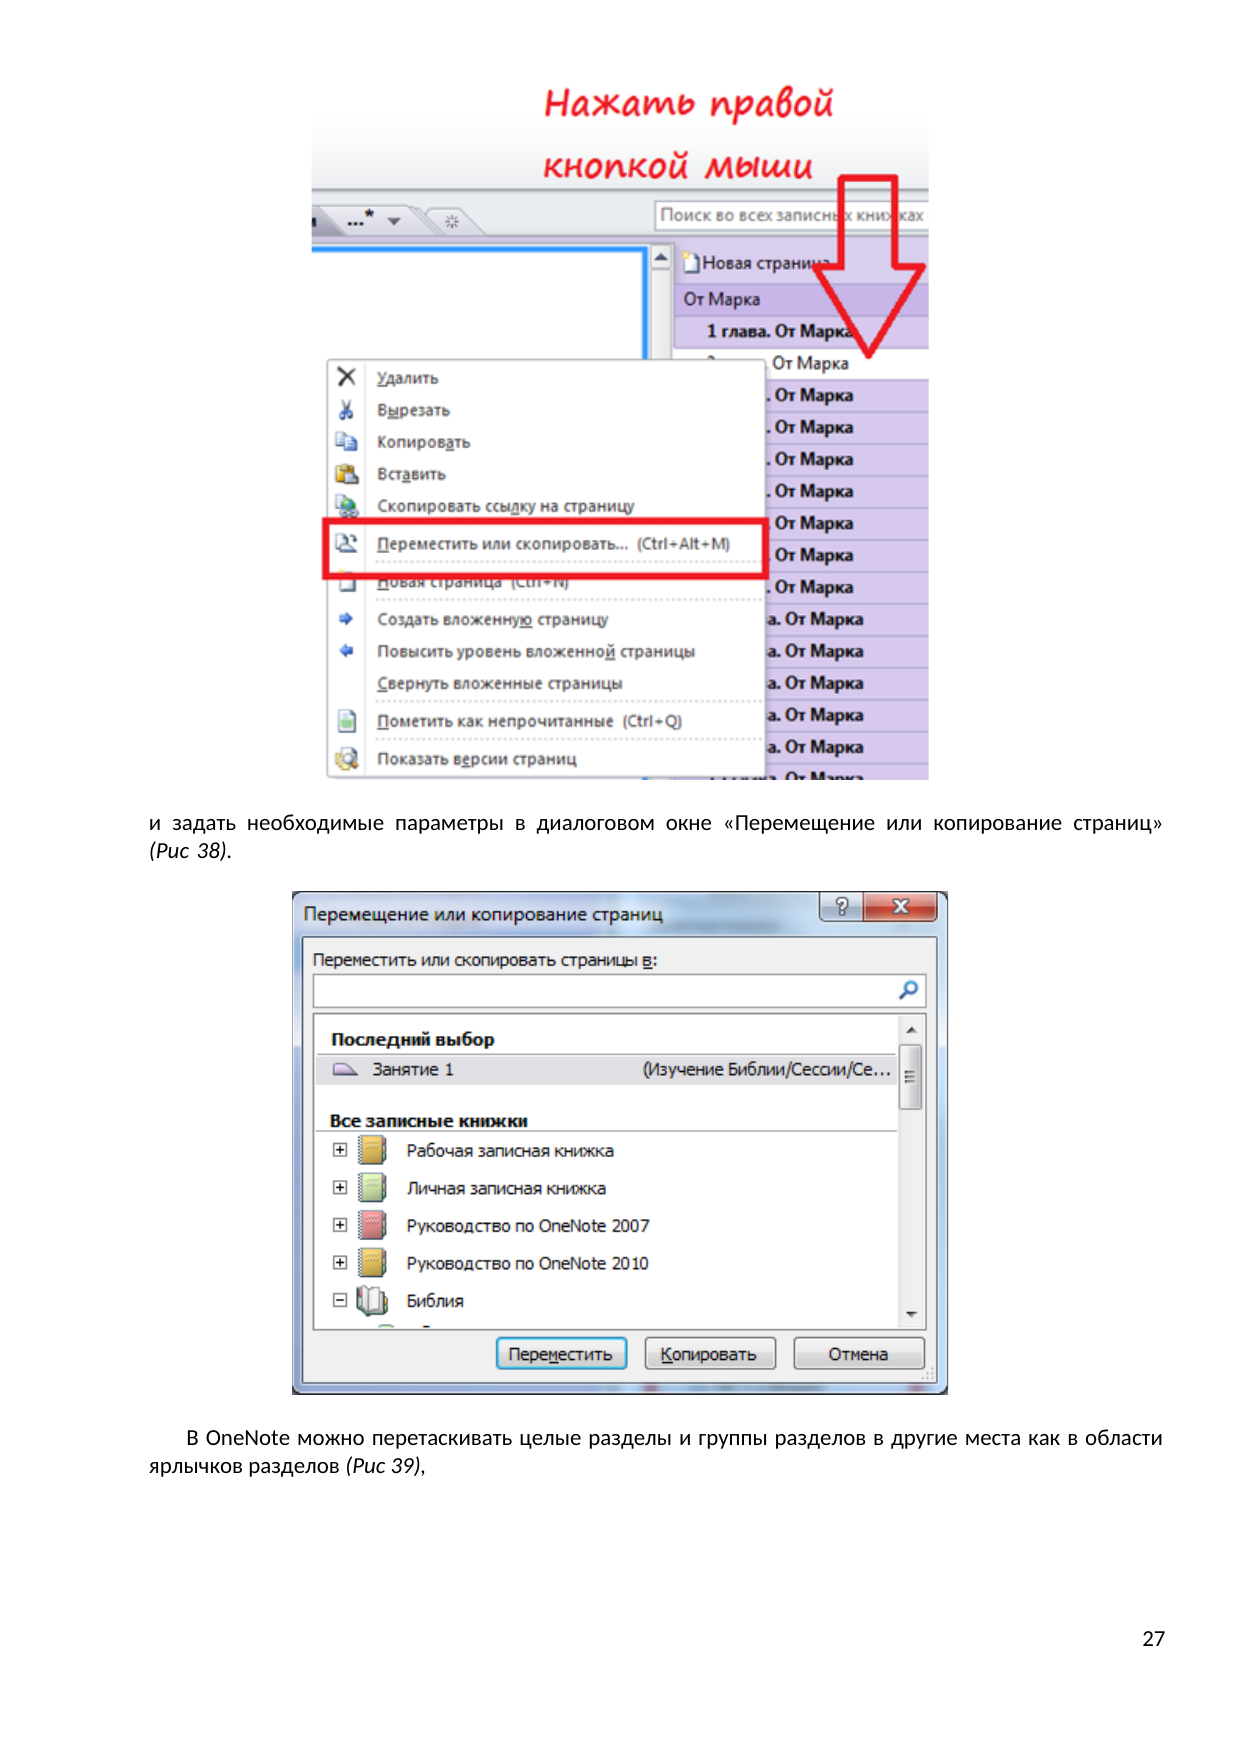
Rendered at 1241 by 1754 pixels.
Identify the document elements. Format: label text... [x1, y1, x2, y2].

text В OneNote можно перетаскивать целые разделы и группы разделов в другие места как в области ярлычков разделов (Рис 39), [149, 1423, 1165, 1479]
picture [311, 75, 929, 780]
picture [292, 891, 949, 1395]
text и задать необходимые параметры в диалоговом окне «Перемещение или копирование страниц» (Рис 38). [149, 808, 1165, 864]
